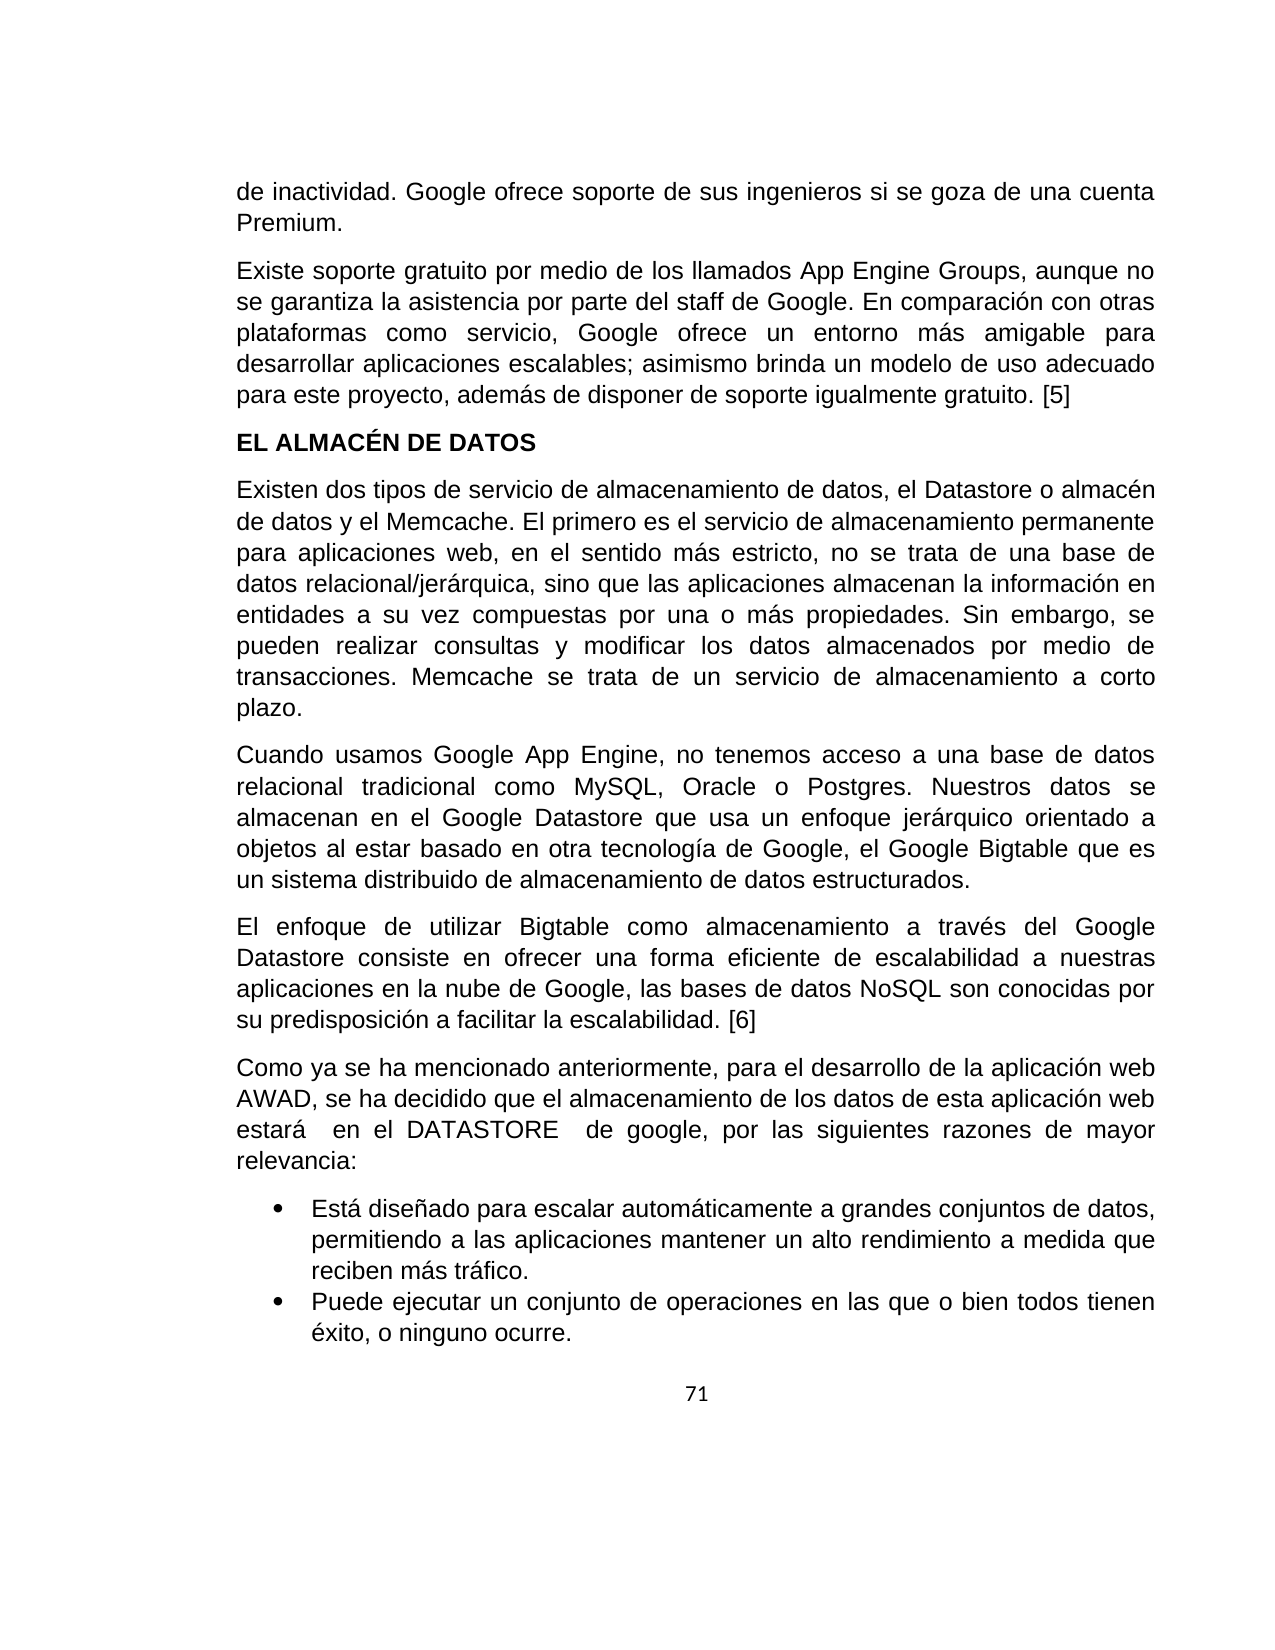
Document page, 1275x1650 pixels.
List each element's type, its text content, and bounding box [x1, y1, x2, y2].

text Existe soporte gratuito por medio de los llamados App Engine Groups, aunque no se garantiza la asistencia por parte del staff de Google. En comparación con otras plataformas como servicio, Google ofrece un entorno más amigable para desarrollar aplicaciones escalables; asimismo brinda un modelo de uso adecuado para este proyecto, además de disponer de soporte igualmente gratuito. [236, 256, 1157, 409]
text Existen dos tipos de servicio de almacenamiento de datos, el Datastore o almacén de datos y el Memcache. El primero es el servicio de almacenamiento permanente para aplicaciones web, en el sentido más estricto, no se trata de una base de datos relacional/jerárquica, sino que las aplicaciones almacenan la información en entidades a su vez compuestas por una o más propiedades. Sin embargo, se pueden realizar consultas y modificar los datos almacenados por medio de transacciones. Memcache se trata de un servicio de almacenamiento a corto plazo. [236, 476, 1157, 722]
text El enfoque de utilizar Bigtable como almacenamiento a través del Google Datastore consiste en ofrecer una forma eficiente de escalabilidad a nuestras aplicaciones en la nube de Google, las bases de datos NoSQL son conocidas por su predisposición a facilitar la escalabilidad. [236, 912, 1157, 1034]
text Como ya se ha mencionado anteriormente, para el desarrollo de la aplicación web AWAD, se ha decidido que el almacenamiento de los datos de esta aplicación web estará en el DATASTORE de google, por las siguientes razones de mayor relevancia: [236, 1053, 1157, 1175]
text EL ALMACÉN DE DATOS [236, 428, 1157, 457]
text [236, 177, 1157, 237]
list Está diseñado para escalar automáticamente a grandes conjuntos de datos, permitiendo a las aplicaciones mantener un alto rendimiento a medida que reciben más tráfico. [274, 1194, 1157, 1285]
list Puede ejecutar un conjunto de operaciones en las que o bien todos tienen éxito, o ninguno ocurre. [274, 1287, 1157, 1347]
text Cuando usamos Google App Engine, no tenemos acceso a una base de datos relacional tradicional como MySQL, Oracle o Postgres. Nuestros datos se almacenan en el Google Datastore que usa un enfoque jerárquico orientado a objetos al estar basado en otra tecnología de Google, el Google Bigtable que es un sistema distribuido de almacenamiento de datos estructurados. [236, 741, 1157, 893]
